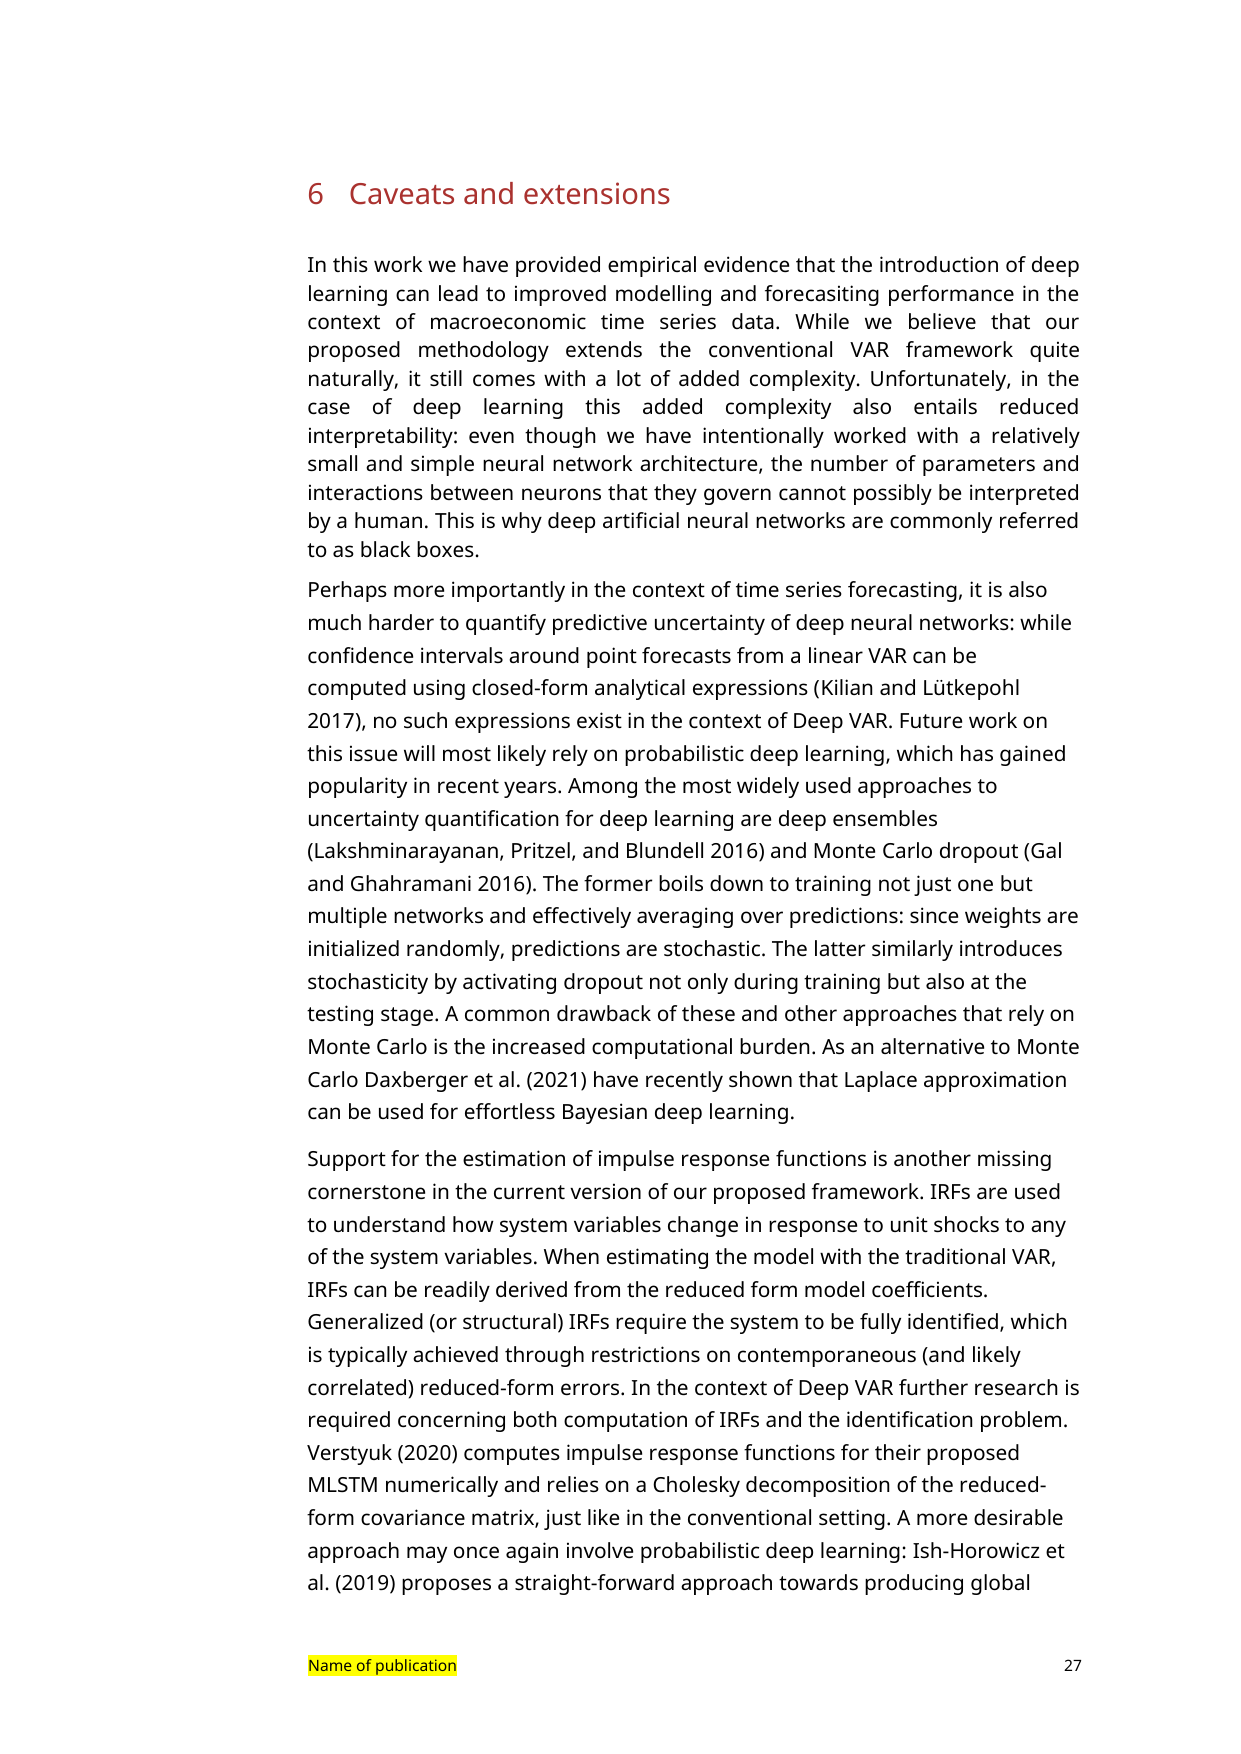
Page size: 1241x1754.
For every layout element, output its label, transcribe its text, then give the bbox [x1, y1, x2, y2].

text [307, 1144, 1081, 1597]
text Perhaps more importantly in the context of time series forecasting, it is also much harder to quantify predictive uncertainty of deep neural networks: while confidence intervals around point forecasts from a linear VAR can be computed using closed-form analytical expressions (Kilian and Lütkepohl 2017), no such expressions exist in the context of Deep VAR. Future work on this issue will most likely rely on probabilistic deep learning, which has gained popularity in recent years. Among the most widely used approaches to uncertainty quantification for deep learning are deep ensembles (Lakshminarayanan, Pritzel, and Blundell 2016) and Monte Carlo dropout (Gal and Ghahramani 2016). The former boils down to training not just one but multiple networks and effectively averaging over predictions: since weights are initialized randomly, predictions are stochastic. The latter similarly introduces stochasticity by activating dropout not only during training but also at the testing stage. A common drawback of these and other approaches that rely on Monte Carlo is the increased computational burden. As an alternative to Monte Carlo Daxberger et al. (2021) have recently shown that Laplace approximation can be used for effortless Bayesian deep learning. [307, 576, 1081, 1126]
text In this work we have provided empirical evidence that the introduction of deep learning can lead to improved modelling and forecasiting performance in the context of macroeconomic time series data. While we believe that our proposed methodology extends the conventional VAR framework quite naturally, it still comes with a lot of added complexity. Unfortunately, in the case of deep learning this added complexity also entails reduced interpretability: even though we have intentionally worked with a relatively small and simple neural network architecture, the number of parameters and interactions between neurons that they govern cannot possibly be interpreted by a human. This is why deep artificial neural networks are commonly referred to as black boxes. [307, 250, 1081, 563]
subtitle 6 Caveats and extensions [307, 173, 1081, 213]
